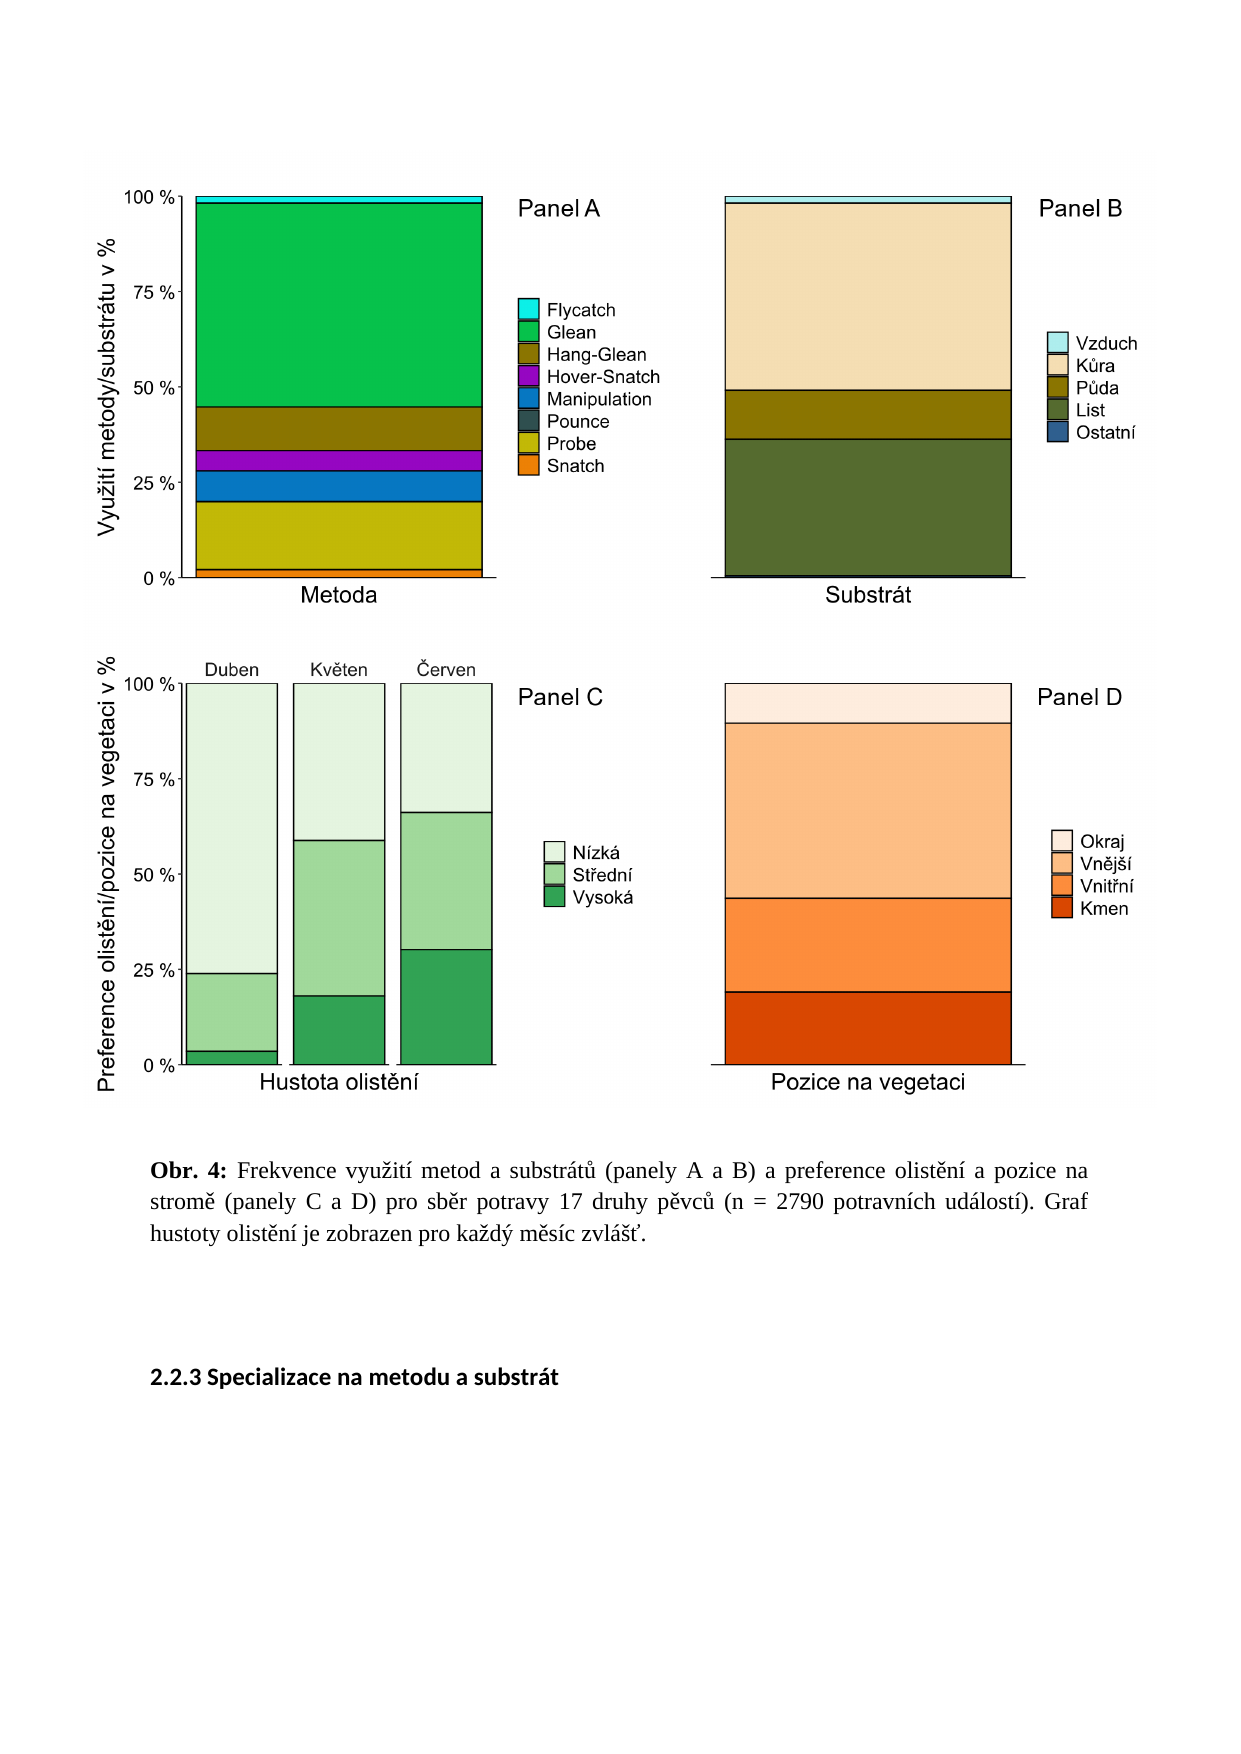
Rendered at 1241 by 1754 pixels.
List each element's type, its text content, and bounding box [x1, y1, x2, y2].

text 2.2.3 Specializace na metodu a substrát [150, 1361, 1090, 1391]
picture [82, 150, 1158, 1108]
text Obr. 4: Frekvence využití metod a substrátů (panely A a B) a preference olistění a pozice na stromě (panely C a D) pro sběr potravy 17 druhy pěvců (n = 2790 potravních událostí). Graf hustoty olistění je zobrazen pro každý měsíc zvlášť. [150, 1108, 1090, 1247]
